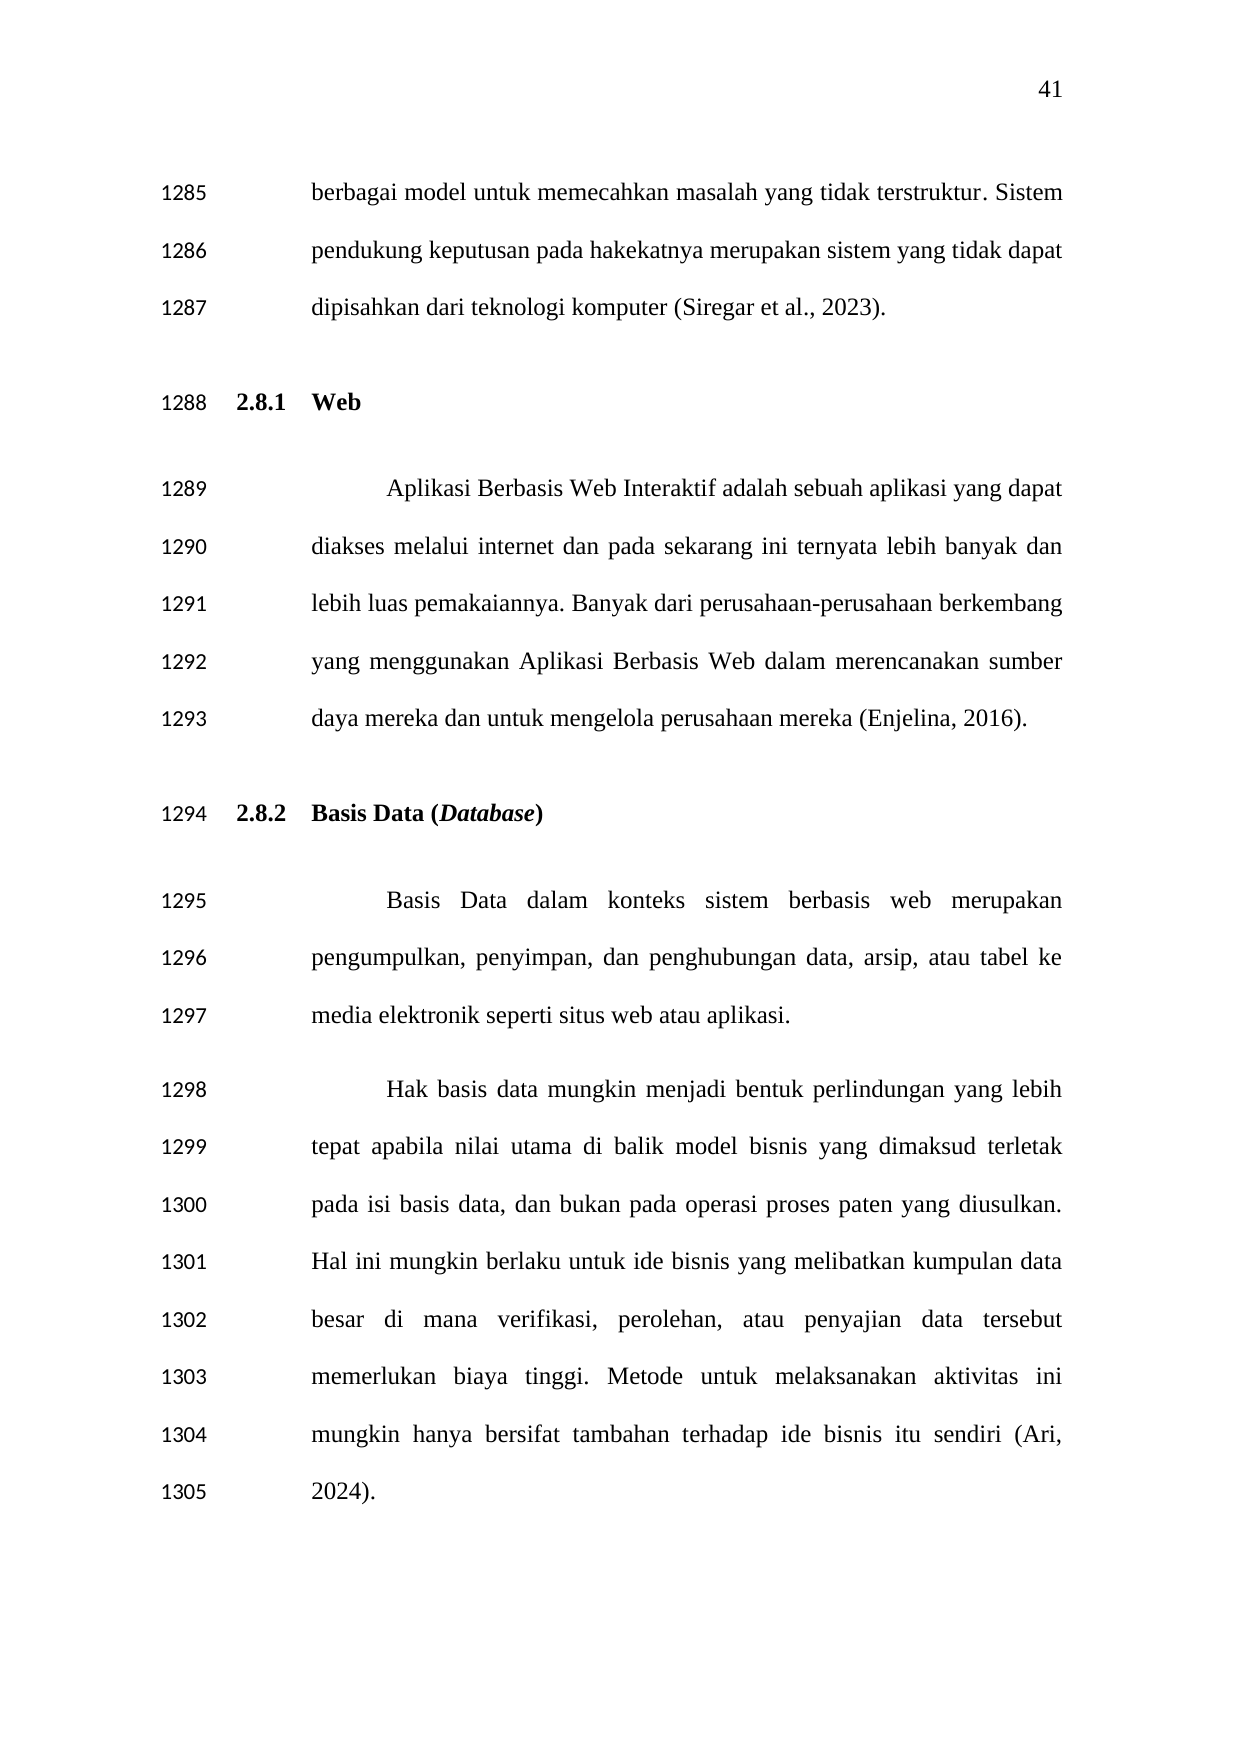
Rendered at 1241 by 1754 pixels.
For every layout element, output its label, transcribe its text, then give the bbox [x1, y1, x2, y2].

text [311, 177, 1063, 321]
text Hak basis data mungkin menjadi bentuk perlindungan yang lebih tepat apabila nilai utama di balik model bisnis yang dimaksud terletak pada isi basis data, dan bukan pada operasi proses paten yang diusulkan. Hal ini mungkin berlaku untuk ide bisnis yang melibatkan kumpulan data besar di mana verifikasi, perolehan, atau penyajian data tersebut memerlukan biaya tinggi. Metode untuk melaksanakan aktivitas ini mungkin hanya bersifat tambahan terhadap ide bisnis itu sendiri (Ari, 2024). [311, 1074, 1063, 1505]
text Basis Data dalam konteks sistem berbasis web merupakan pengumpulkan, penyimpan, dan penghubungan data, arsip, atau tabel ke media elektronik seperti situs web atau aplikasi. [311, 885, 1063, 1028]
subtitle Basis Data (Database) [236, 798, 1063, 827]
text Aplikasi Berbasis Web Interaktif adalah sebuah aplikasi yang dapat diakses melalui internet dan pada sekarang ini ternyata lebih banyak dan lebih luas pemakaiannya. Banyak dari perusahaan-perusahaan berkembang yang menggunakan Aplikasi Berbasis Web dalam merencanakan sumber daya mereka dan untuk mengelola perusahaan mereka . [311, 473, 1063, 732]
subtitle Web [236, 387, 1063, 416]
